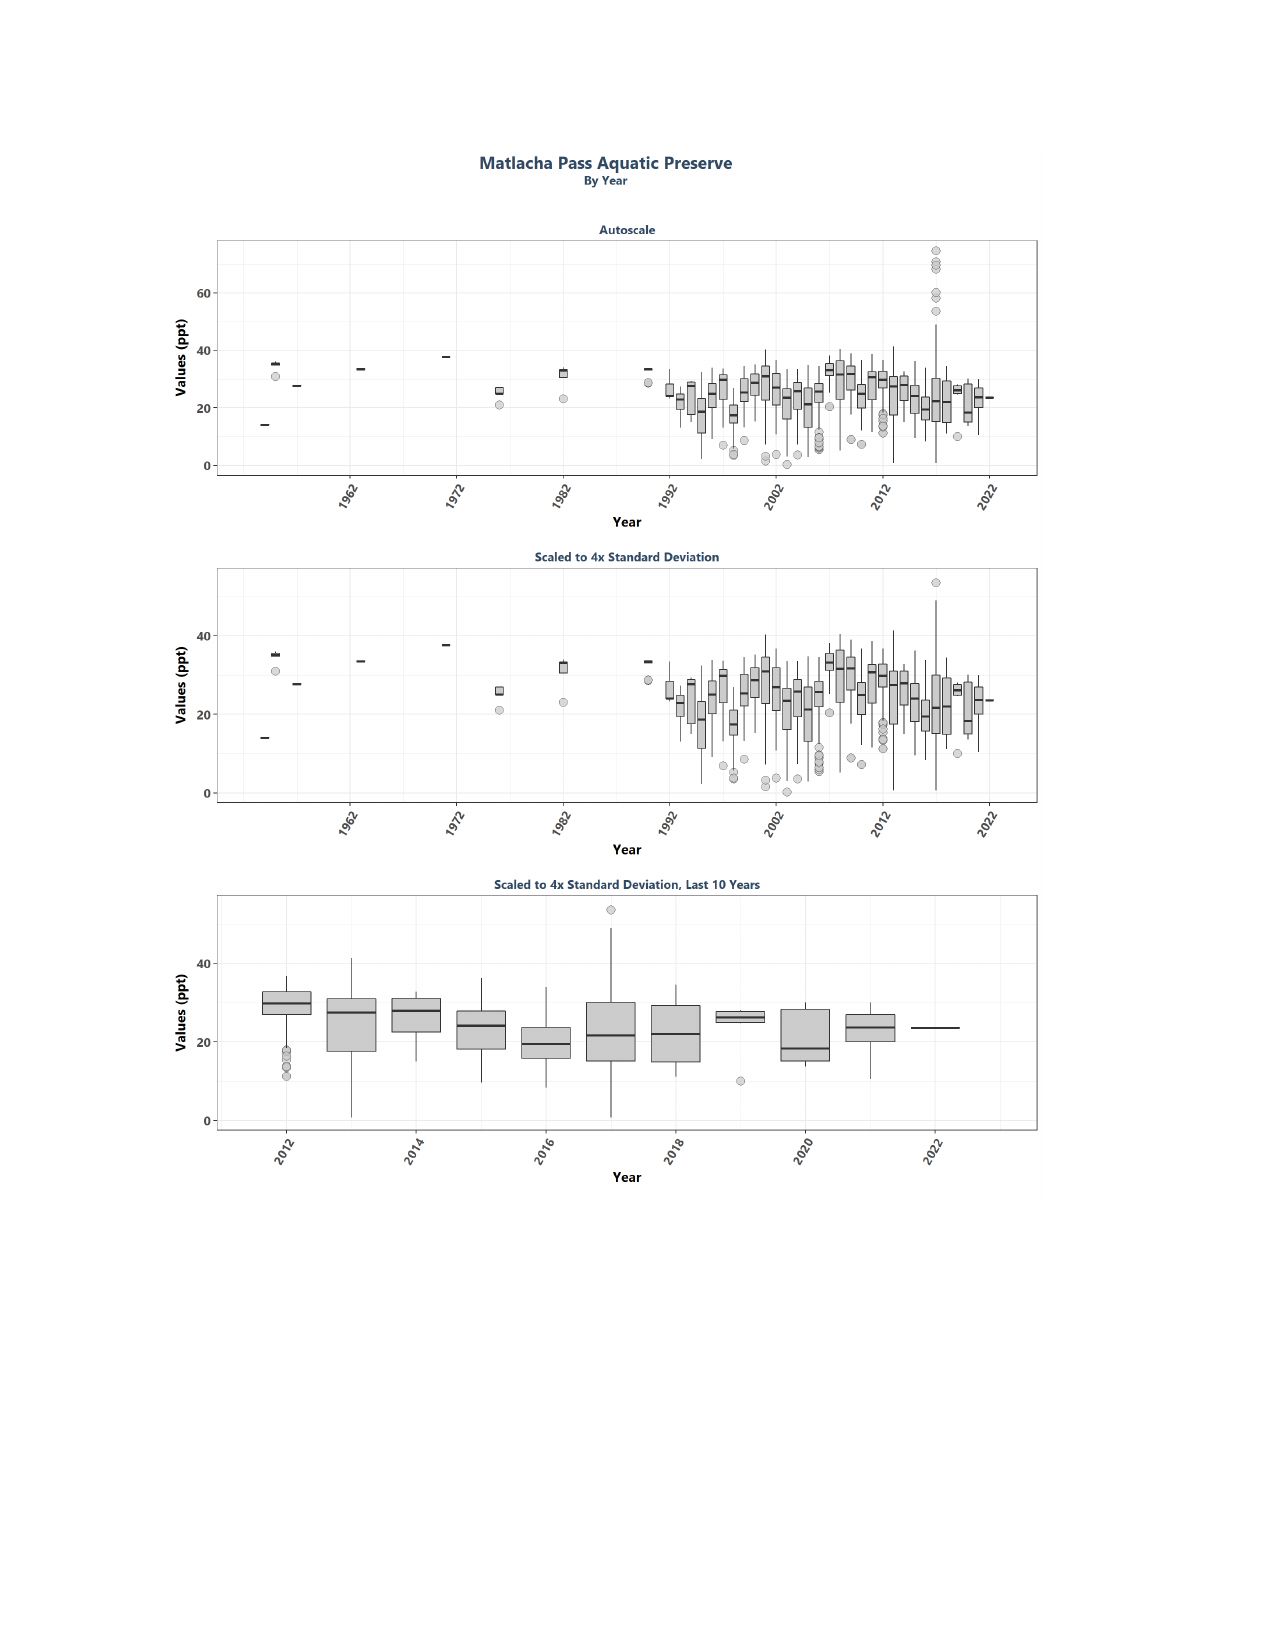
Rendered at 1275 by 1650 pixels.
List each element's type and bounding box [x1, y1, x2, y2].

picture [168, 150, 1044, 1200]
